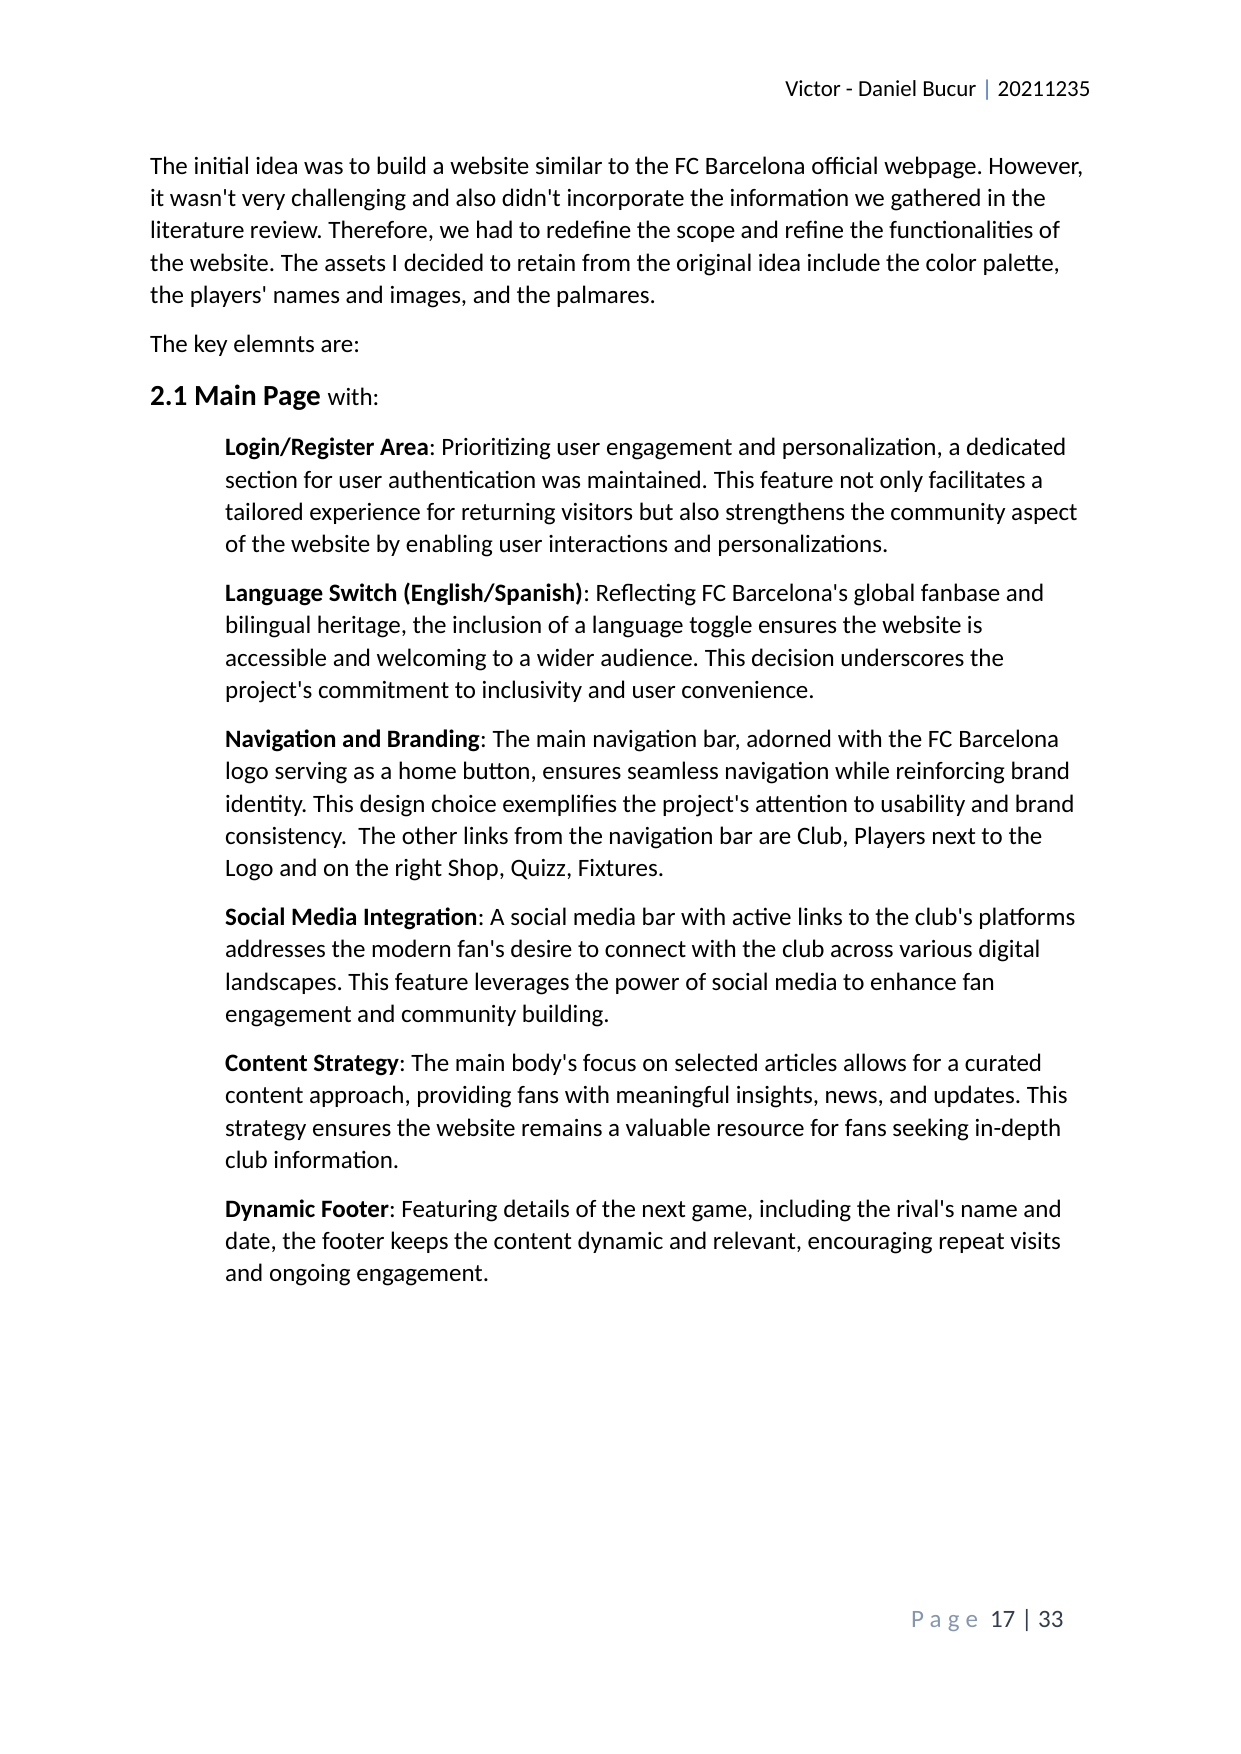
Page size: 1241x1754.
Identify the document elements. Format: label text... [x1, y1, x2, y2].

text Language Switch (English/Spanish): Reflecting FC Barcelona's global fanbase and bilingual heritage, the inclusion of a language toggle ensures the website is accessible and welcoming to a wider audience. This decision underscores the project's commitment to inclusivity and user convenience. [225, 577, 1090, 705]
text Dynamic Footer: Featuring details of the next game, including the rival's name and date, the footer keeps the content dynamic and relevant, encouraging repeat visits and ongoing engagement. [225, 1193, 1090, 1288]
text Social Media Integration: A social media bar with active links to the club's platforms addresses the modern fan's desire to connect with the club across various digital landscapes. This feature leverages the power of social media to enhance fan engagement and community building. [225, 901, 1090, 1029]
text 2.1 Main Page with: [150, 377, 1090, 413]
text Navigation and Branding: The main navigation bar, adorned with the FC Barcelona logo serving as a home button, ensures seamless navigation while reinforcing brand identity. This design choice exemplifies the project's attention to usability and brand consistency. The other links from the navigation bar are Club, Players next to the Logo and on the right Shop, Quizz, Fixtures. [225, 723, 1090, 883]
text Login/Register Area: Prioritizing user engagement and personalization, a dedicated section for user authentication was maintained. This feature not only facilitates a tailored experience for returning visitors but also strengthens the community aspect of the website by enabling user interactions and personalizations. [225, 431, 1090, 559]
text Content Strategy: The main body's focus on selected articles allows for a curated content approach, providing fans with meaningful insights, news, and updates. This strategy ensures the website remains a valuable resource for fans seeking in-depth club information. [225, 1047, 1090, 1174]
text The key elemnts are: [150, 328, 1090, 359]
text The initial idea was to build a website similar to the FC Barcelona official webpage. However, it wasn't very challenging and also didn't incorporate the information we gathered in the literature review. Therefore, we had to redefine the scope and refine the functionalities of the website. The assets I decided to retain from the original idea include the color palette, the players' names and images, and the palmares. [150, 150, 1090, 310]
